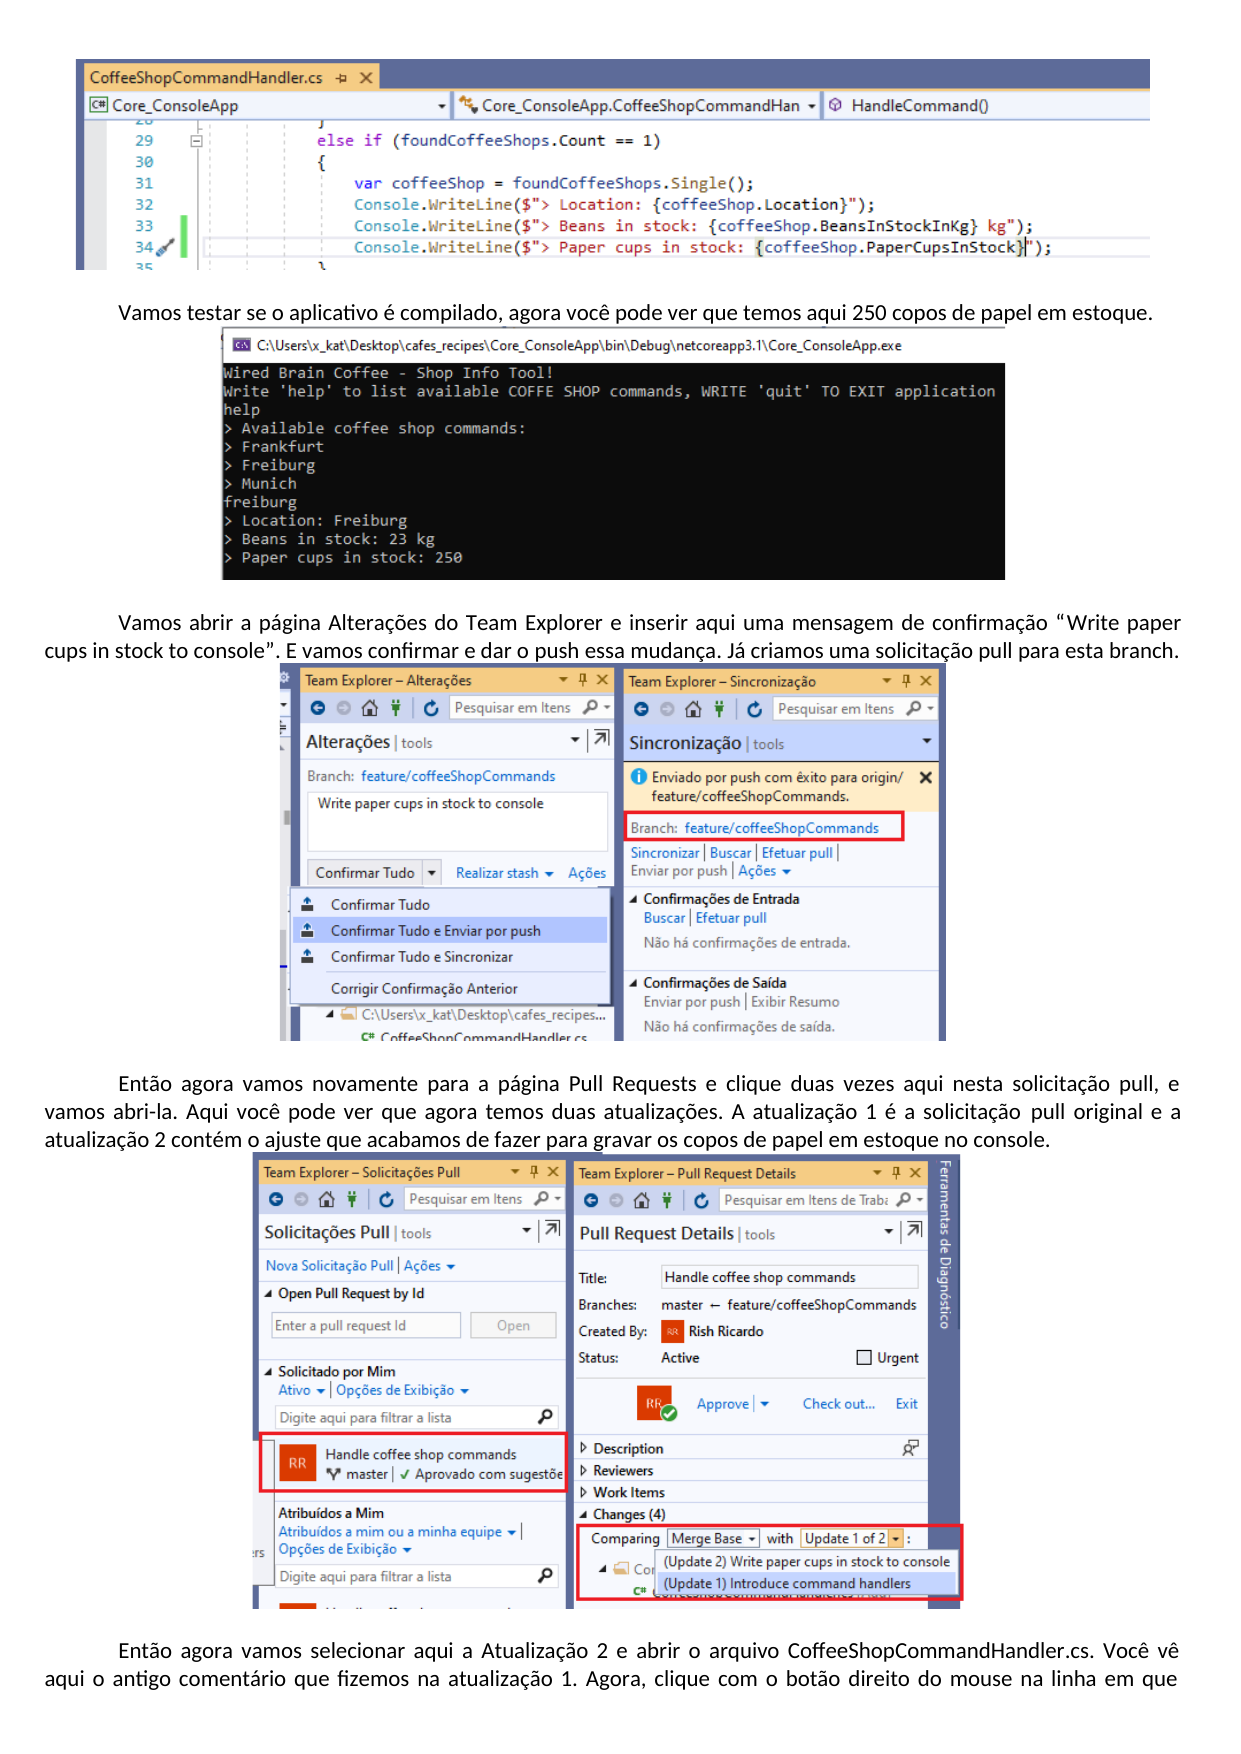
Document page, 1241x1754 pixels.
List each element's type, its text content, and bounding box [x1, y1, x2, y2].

text Vamos abrir a página Alterações do Team Explorer e inserir aqui uma mensagem de confirmação “Write paper cups in stock to console”. E vamos confirmar e dar o push essa mudança. Já criamos uma solicitação pull para esta branch. [44, 608, 1181, 664]
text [44, 1636, 1181, 1692]
text Vamos testar se o aplicativo é compilado, agora você pode ver que temos aqui 250 copos de papel em estoque. [44, 298, 1181, 326]
text Então agora vamos novamente para a página Pull Requests e clique duas vezes aqui nesta solicitação pull, e vamos abri-la. Aqui você pode ver que agora temos duas atualizações. A atualização 1 é a solicitação pull original e a atualização 2 contém o ajuste que acabamos de fazer para gravar os copos de papel em estoque no console. [44, 1069, 1181, 1153]
picture [220, 326, 1005, 580]
picture [252, 1152, 974, 1609]
picture [75, 59, 1150, 270]
picture [279, 663, 946, 1041]
